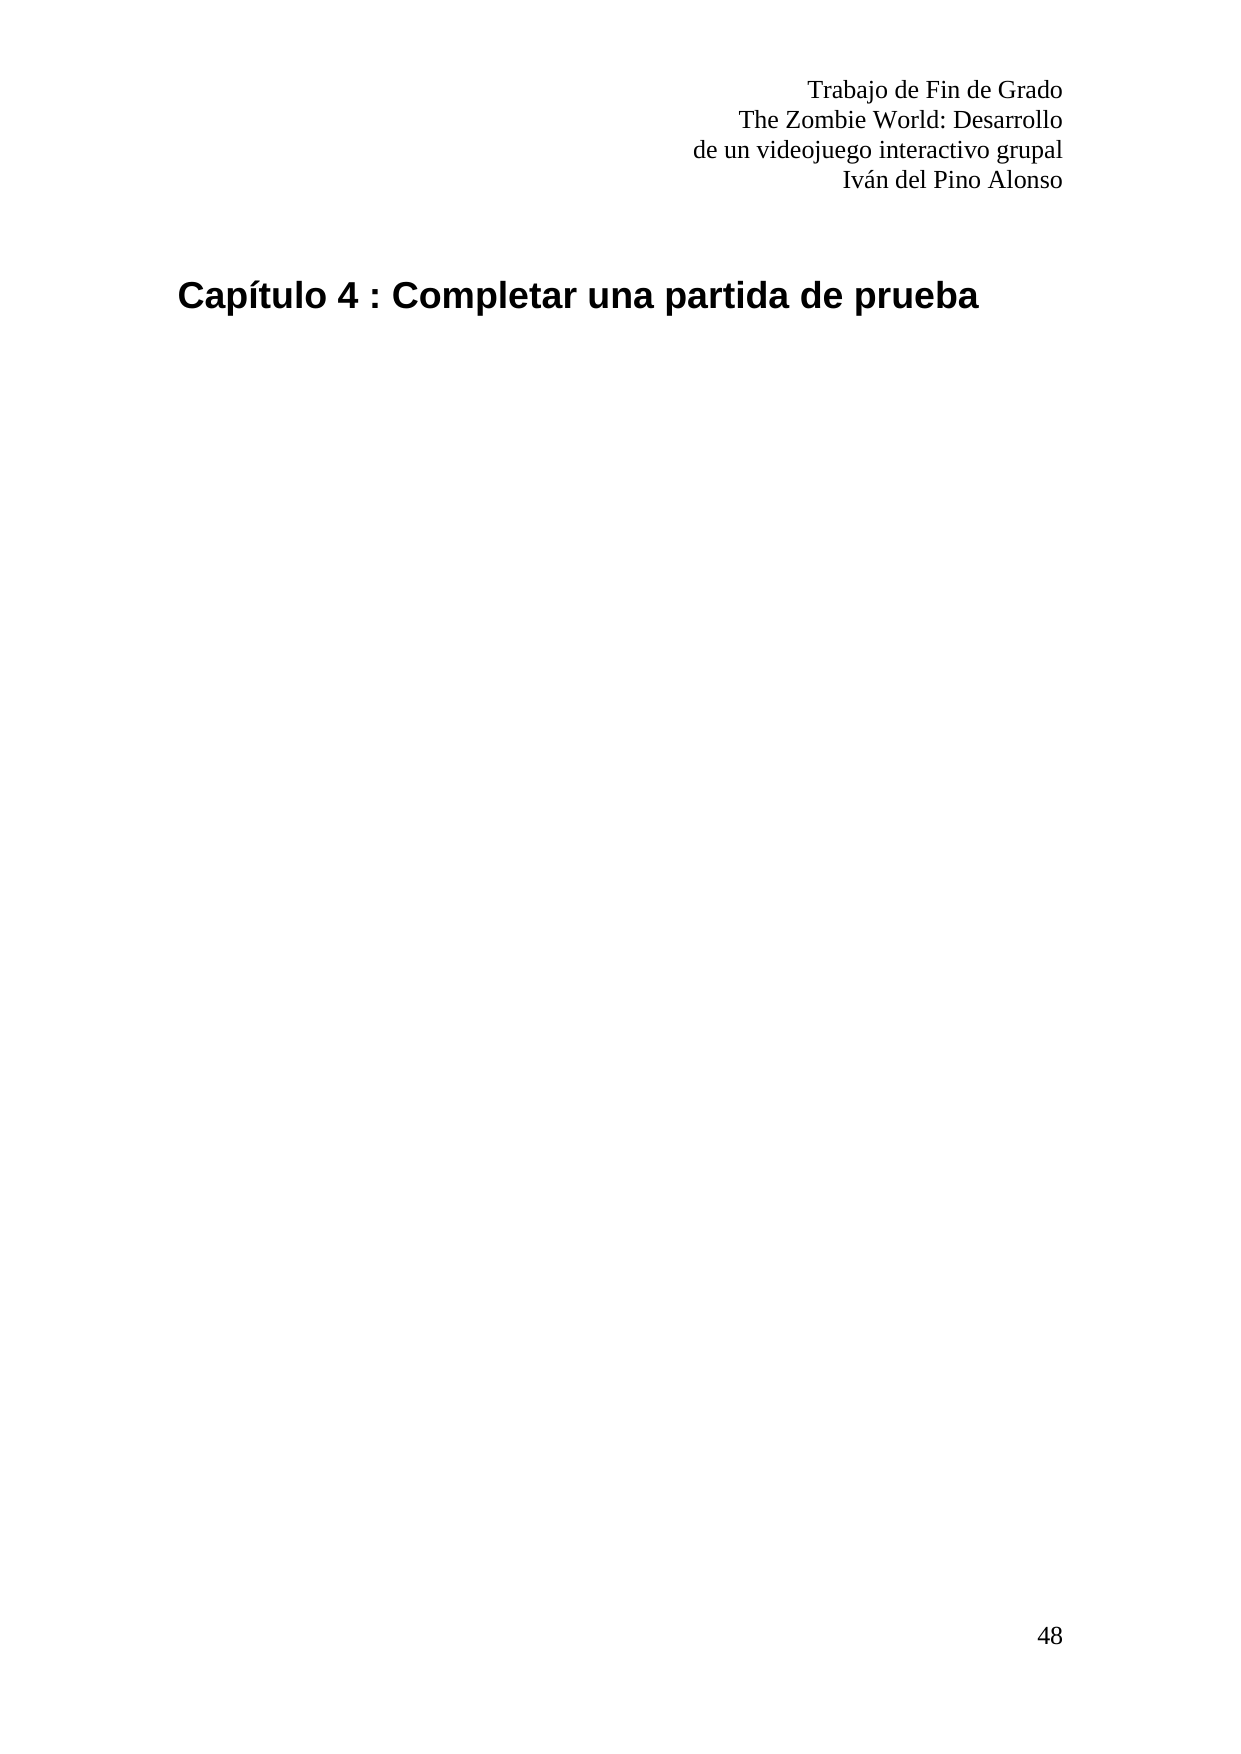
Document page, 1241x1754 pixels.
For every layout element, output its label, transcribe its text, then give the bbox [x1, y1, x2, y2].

subtitle Capítulo 4 : Completar una partida de prueba [177, 274, 1063, 317]
